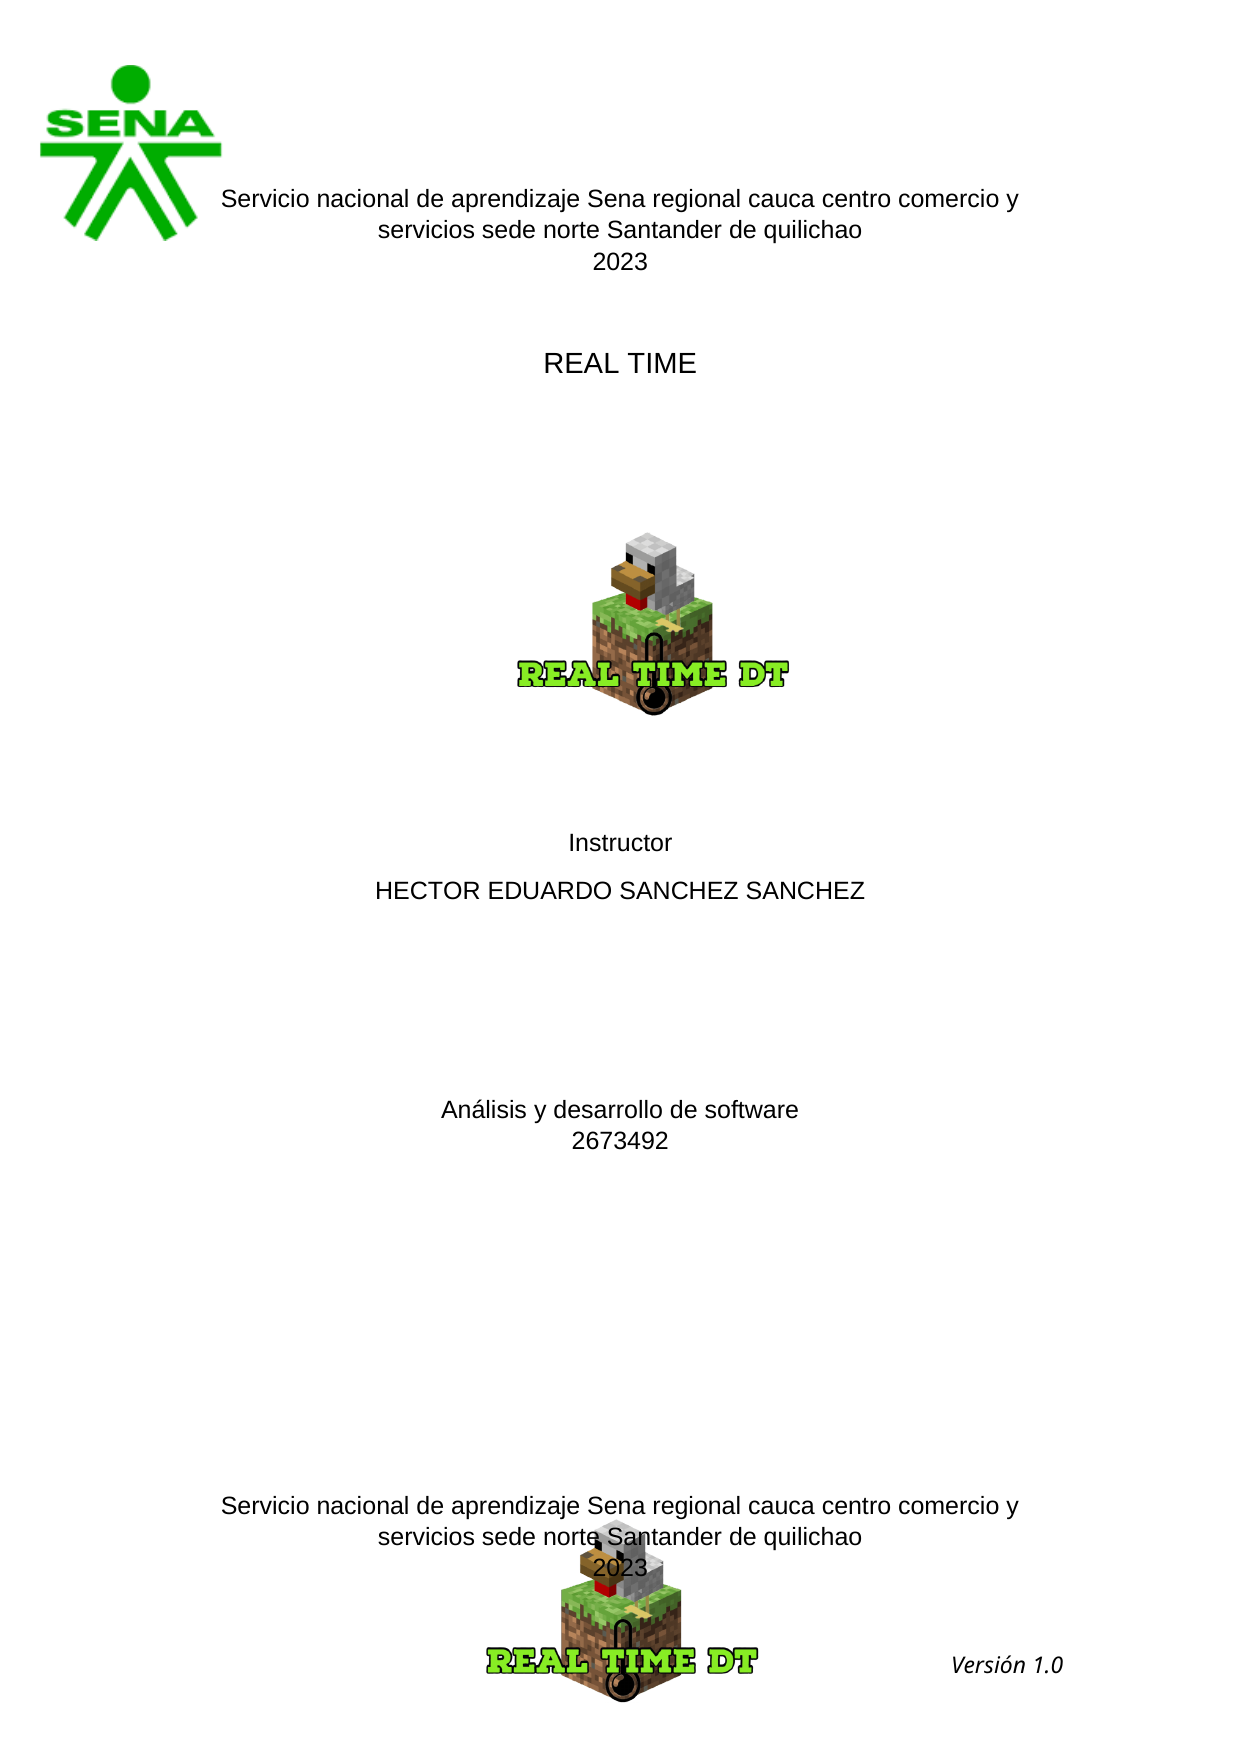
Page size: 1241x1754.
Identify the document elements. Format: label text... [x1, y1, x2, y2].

text Análisis y desarrollo de software [177, 1095, 1063, 1124]
text HECTOR EDUARDO SANCHEZ SANCHEZ [177, 876, 1063, 904]
text Servicio nacional de aprendizaje Sena regional cauca centro comercio y servicios sede norte Santander de quilichao [177, 184, 1063, 244]
text 2023 [177, 1553, 1063, 1582]
picture [503, 518, 799, 731]
text 2023 [177, 247, 1063, 275]
picture [472, 1582, 768, 1717]
picture [39, 65, 223, 241]
text 2673492 [177, 1126, 1063, 1155]
text Servicio nacional de aprendizaje Sena regional cauca centro comercio y servicios sede norte Santander de quilichao [177, 1491, 1063, 1551]
text Instructor [177, 828, 1063, 857]
text REAL TIME [177, 346, 1063, 379]
